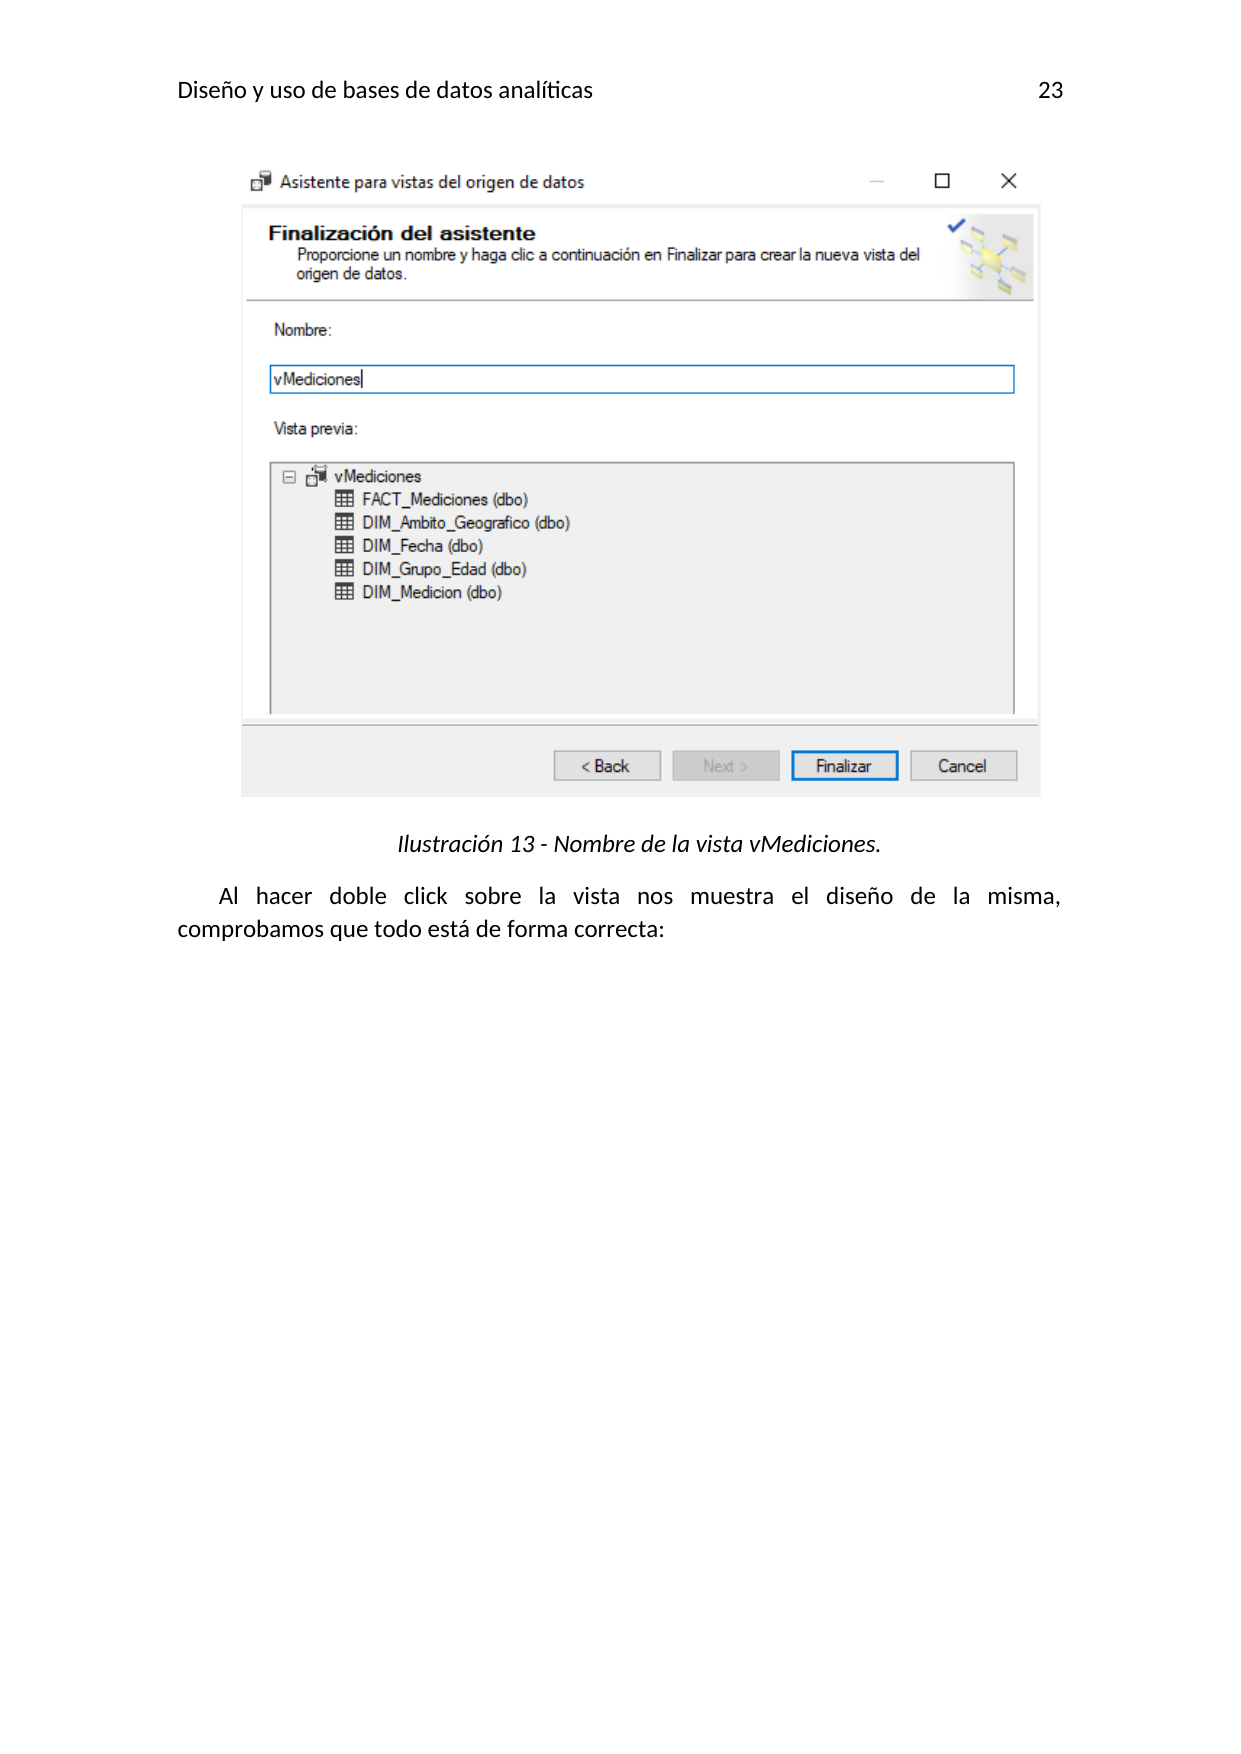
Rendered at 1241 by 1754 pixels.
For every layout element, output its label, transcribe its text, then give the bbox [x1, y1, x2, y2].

picture [241, 165, 1041, 797]
text Al hacer doble click sobre la vista nos muestra el diseño de la misma, comprobamos que todo está de forma correcta: [177, 880, 1063, 943]
